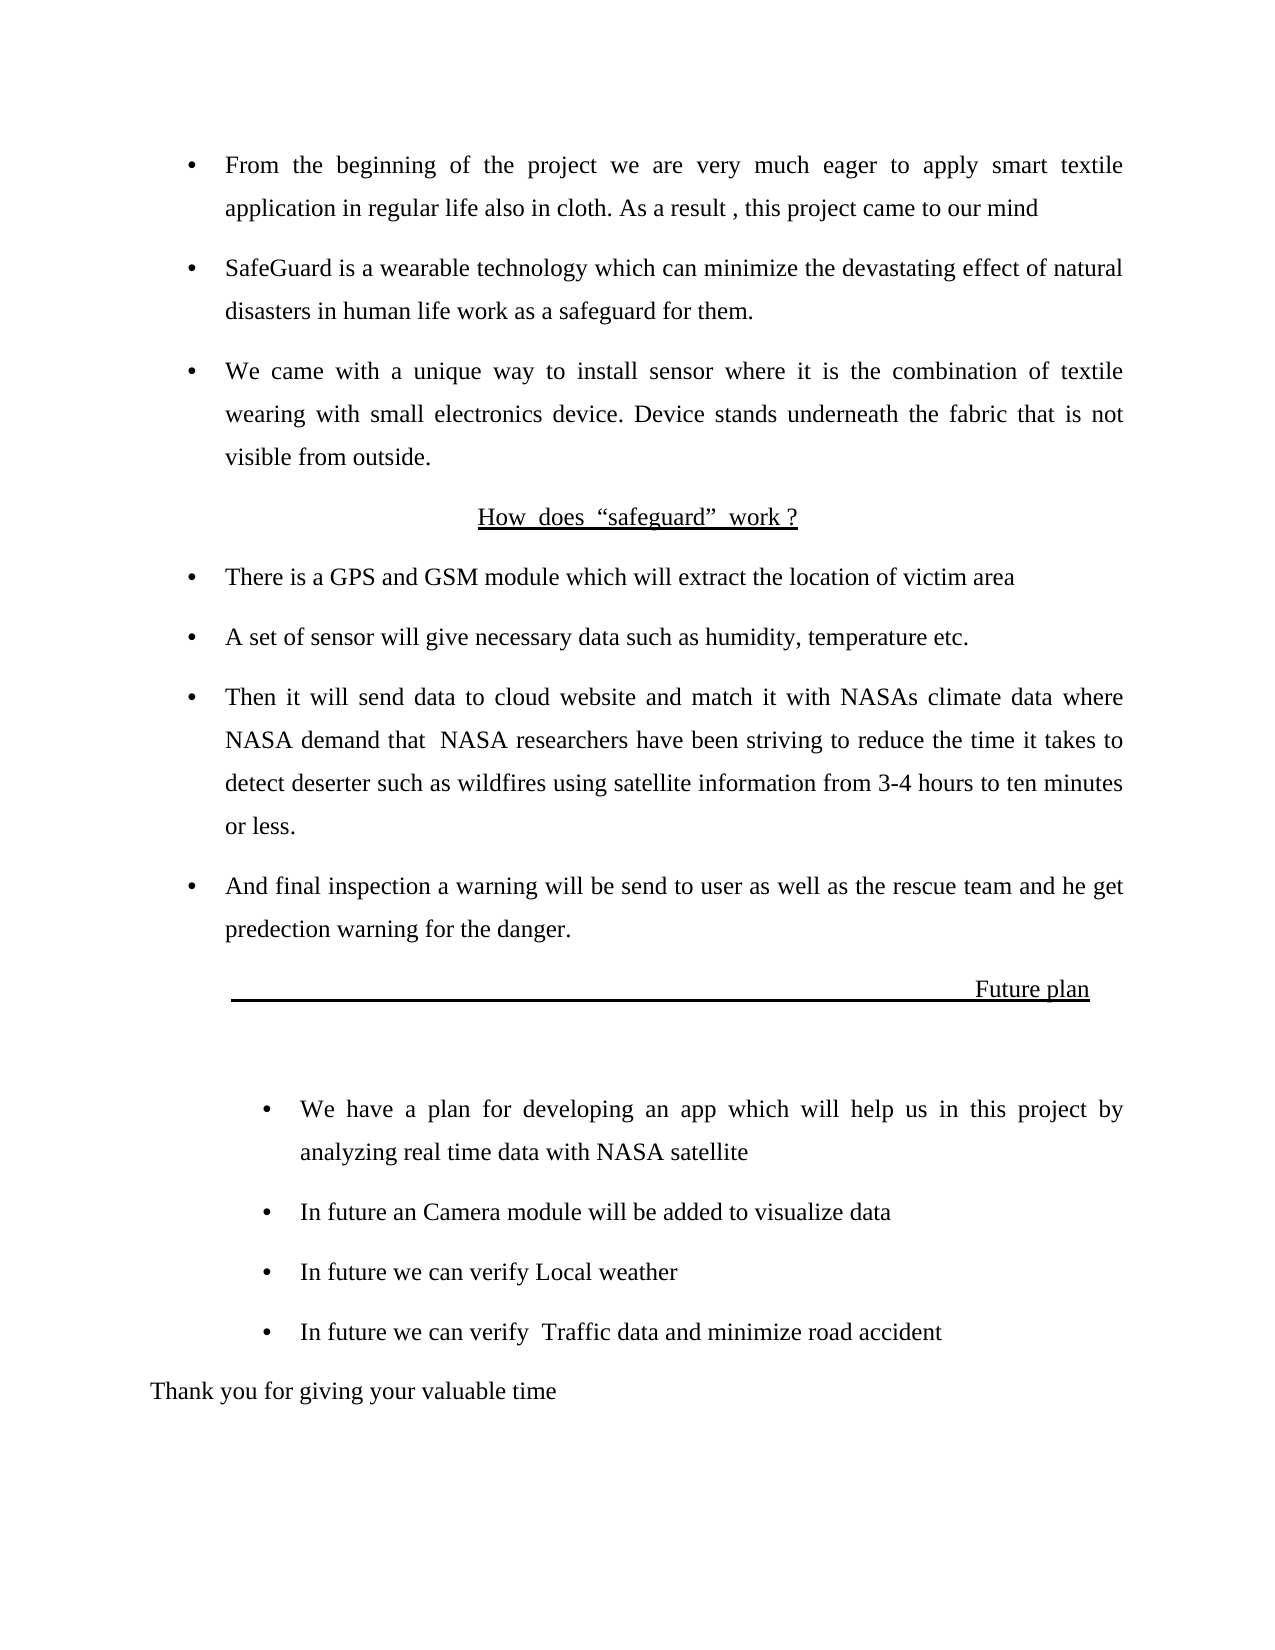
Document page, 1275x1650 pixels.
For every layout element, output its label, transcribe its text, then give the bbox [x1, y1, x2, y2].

text Future plan [225, 974, 1125, 1003]
list SafeGuard is a wearable technology which can minimize the devastating effect of natural disasters in human life work as a safeguard for them. [187, 253, 1125, 325]
list From the beginning of the project we are very much eager to apply smart textile application in regular life also in cloth. As a result , this project came to our mind [187, 150, 1125, 222]
list In future an Camera module will be added to visualize data [262, 1197, 1125, 1226]
list A set of sensor will give necessary data such as humidity, temperature etc. [187, 622, 1125, 651]
text Thank you for giving your valuable time [150, 1376, 1125, 1405]
list In future we can verify Traffic data and minimize road accident [262, 1316, 1125, 1345]
list There is a GPS and GSM module which will extract the location of victim area [187, 562, 1125, 591]
list We came with a unique way to install sensor where it is the combination of textile wearing with small electronics device. Device stands underneath the fabric that is not visible from outside. [187, 356, 1125, 471]
list And final inspection a warning will be send to user as well as the rescue team and he get predection warning for the danger. [187, 871, 1125, 943]
list In future we can verify Local weather [262, 1257, 1125, 1285]
list We have a plan for developing an app which will help us in this project by analyzing real time data with NASA satellite [262, 1094, 1125, 1166]
text How does “safeguard” work ? [150, 502, 1125, 531]
list Then it will send data to cloud website and match it with NASAs climate data where NASA demand that NASA researchers have been striving to reduce the time it takes to detect deserter such as wildfires using satellite information from 3-4 hours to ten minutes or less. [187, 682, 1125, 840]
